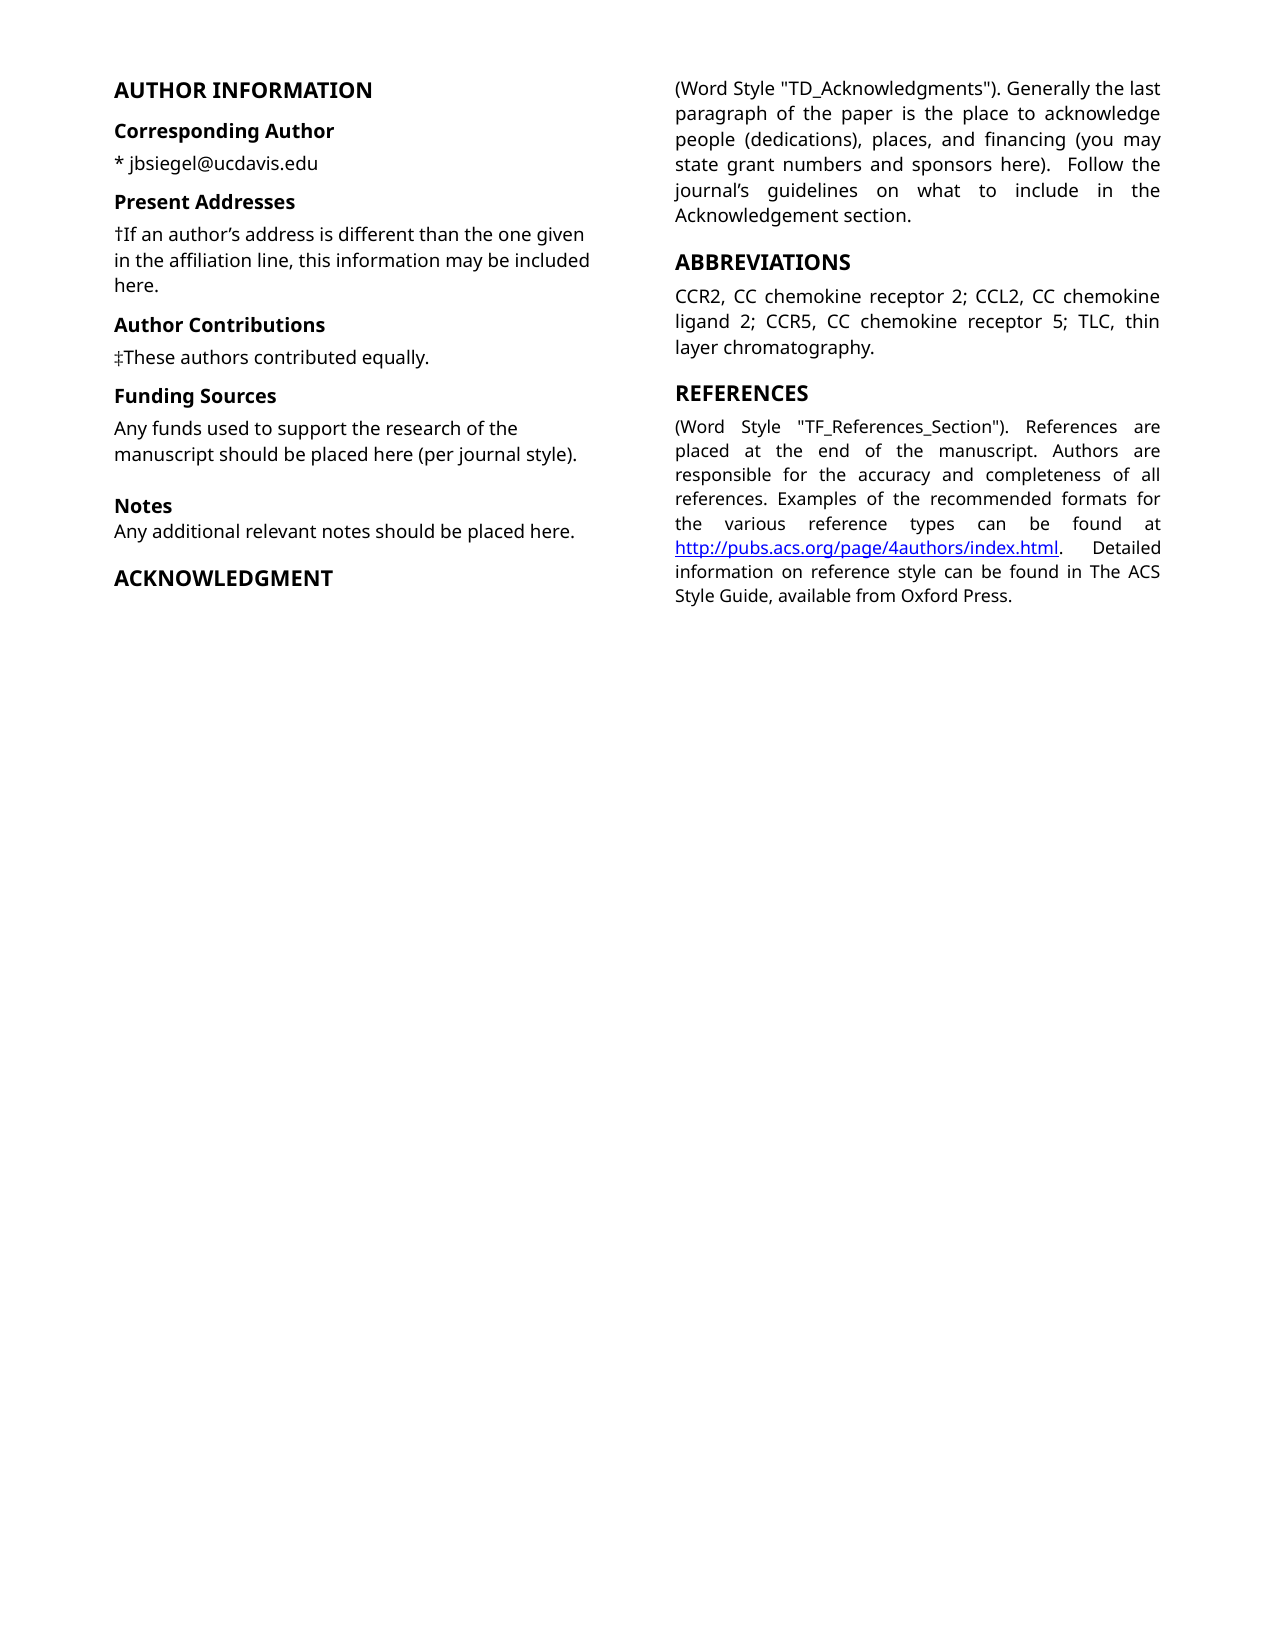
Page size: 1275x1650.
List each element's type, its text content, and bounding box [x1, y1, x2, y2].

text ‡These authors contributed equally. [114, 344, 600, 369]
text (Word Style "TF_References_Section"). References are placed at the end of the manuscript. Authors are responsible for the accuracy and completeness of all references. Examples of the recommended formats for the various reference types can be found at http://pubs.acs.org/page/4authors/index.html. Detailed information on reference style can be found in The ACS Style Guide, available from Oxford Press. [675, 414, 1161, 608]
text * jbsiegel@ucdavis.edu [114, 151, 600, 176]
text †If an author’s address is different than the one given in the affiliation line, this information may be included here. [114, 222, 600, 298]
subtitle Corresponding Author [114, 117, 600, 144]
text (Word Style "TD_Acknowledgments"). Generally the last paragraph of the paper is the place to acknowledge people (dedications), places, and financing (you may state grant numbers and sponsors here). Follow the journal’s guidelines on what to include in the Acknowledgement section. [675, 75, 1161, 228]
text Notes Any additional relevant notes should be placed here. [114, 466, 600, 544]
title ABBREVIATIONS [675, 247, 1161, 277]
subtitle Author Contributions [114, 311, 600, 338]
subtitle Present Addresses [114, 188, 600, 216]
title AUTHOR INFORMATION [114, 75, 600, 105]
text Any funds used to support the research of the manuscript should be placed here (per journal style). [114, 415, 600, 466]
subtitle Funding Sources [114, 382, 600, 409]
text CCR2, CC chemokine receptor 2; CCL2, CC chemokine ligand 2; CCR5, CC chemokine receptor 5; TLC, thin layer chromatography. [675, 283, 1161, 359]
title ACKNOWLEDGMENT [114, 563, 600, 593]
title REFERENCES [675, 378, 1161, 408]
